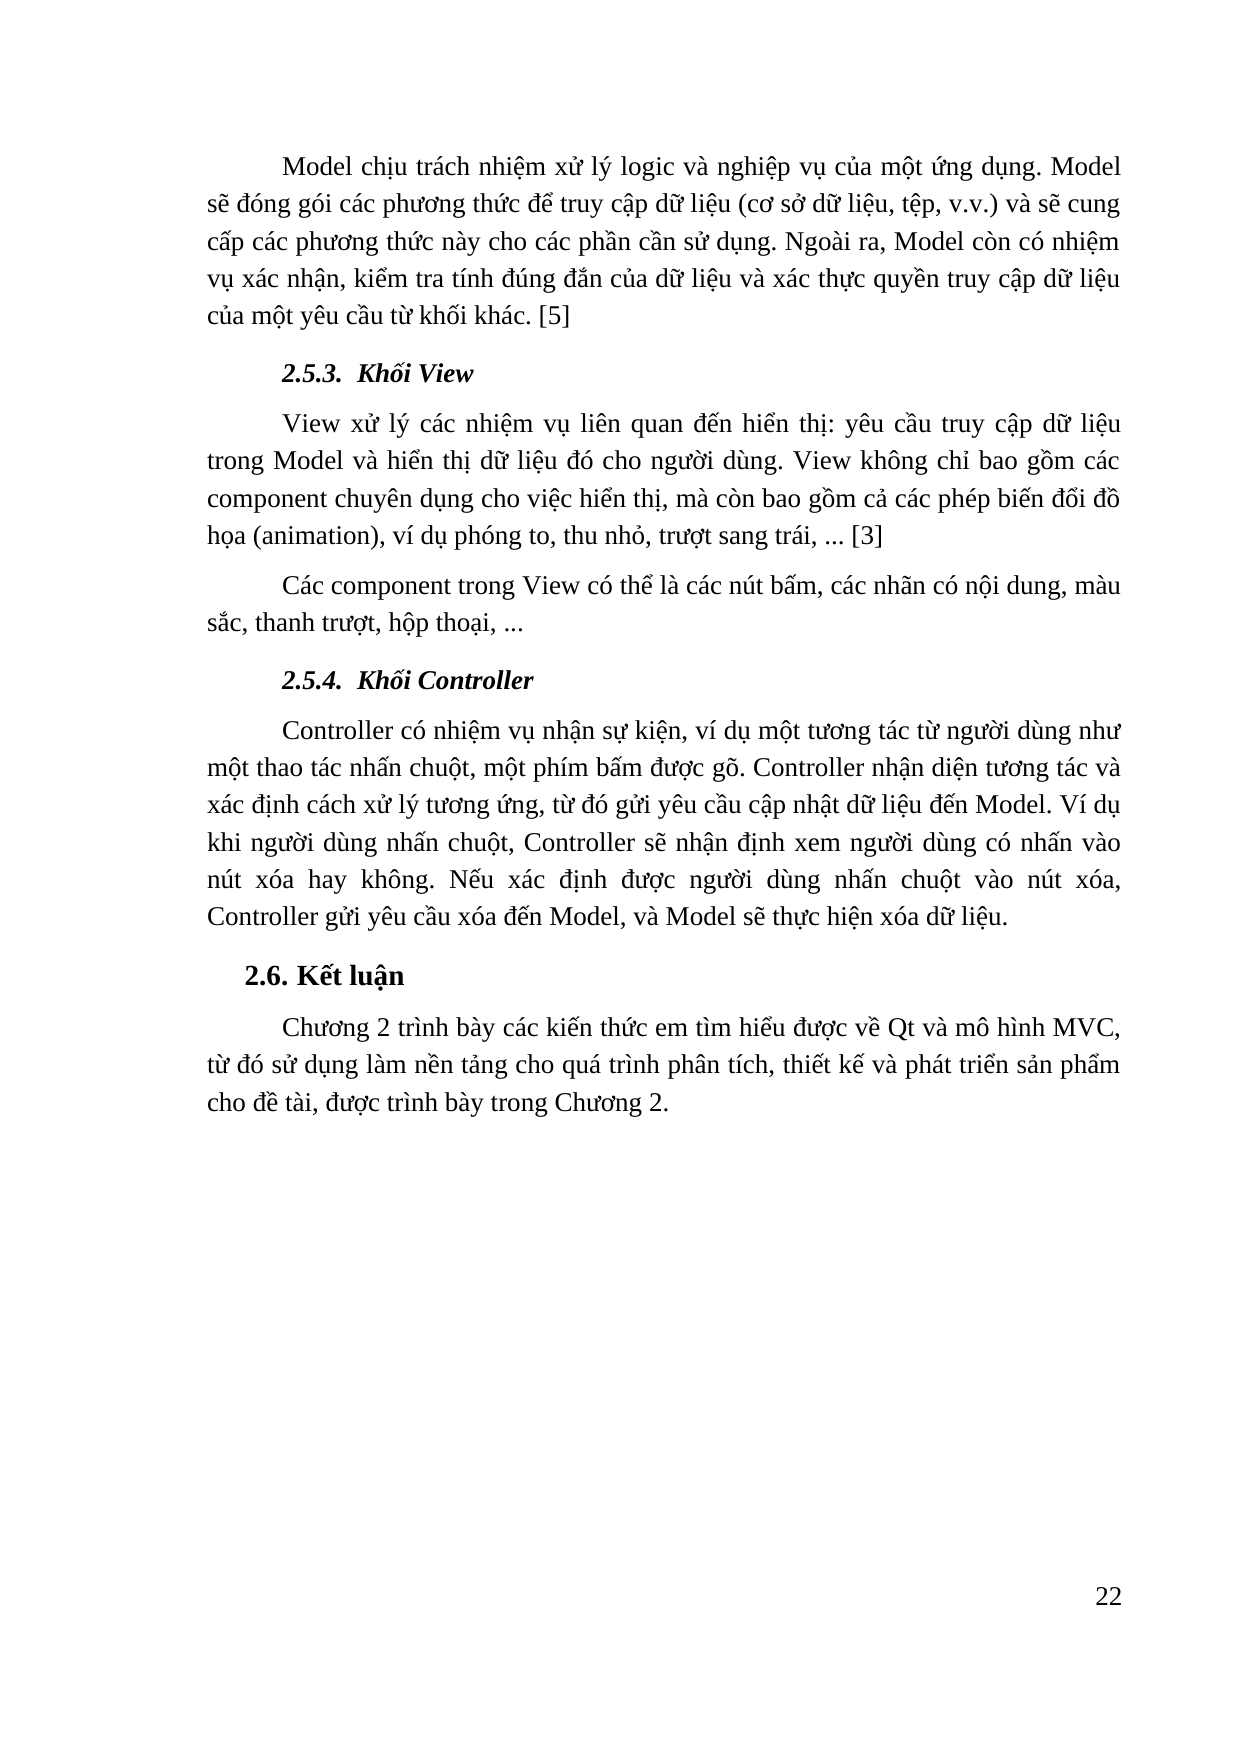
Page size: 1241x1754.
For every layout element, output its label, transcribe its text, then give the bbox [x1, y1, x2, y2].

text Chương 2 trình bày các kiến thức em tìm hiểu được về Qt và mô hình MVC, từ đó sử dụng làm nền tảng cho quá trình phân tích, thiết kế và phát triển sản phẩm cho đề tài, được trình bày trong Chương 2. [207, 1011, 1122, 1117]
text Controller có nhiệm vụ nhận sự kiện, ví dụ một tương tác từ người dùng như một thao tác nhấn chuột, một phím bấm được gõ. Controller nhận diện tương tác và xác định cách xử lý tương ứng, từ đó gửi yêu cầu cập nhật dữ liệu đến Model. Ví dụ khi người dùng nhấn chuột, Controller sẽ nhận định xem người dùng có nhấn vào nút xóa hay không. Nếu xác định được người dùng nhấn chuột vào nút xóa, Controller gửi yêu cầu xóa đến Model, và Model sẽ thực hiện xóa dữ liệu. [207, 714, 1122, 932]
subtitle Khối Controller [282, 664, 1122, 695]
text View xử lý các nhiệm vụ liên quan đến hiển thị: yêu cầu truy cập dữ liệu trong Model và hiển thị dữ liệu đó cho người dùng. View không chỉ bao gồm các component chuyên dụng cho việc hiển thị, mà còn bao gồm cả các phép biến đổi đồ họa (animation), ví dụ phóng to, thu nhỏ, trượt sang trái, ... [3] [207, 407, 1122, 550]
subtitle Kết luận [244, 958, 1122, 992]
text Các component trong View có thể là các nút bấm, các nhãn có nội dung, màu sắc, thanh trượt, hộp thoại, ... [207, 569, 1122, 637]
subtitle Khối View [282, 357, 1122, 388]
text Model chịu trách nhiệm xử lý logic và nghiệp vụ của một ứng dụng. Model sẽ đóng gói các phương thức để truy cập dữ liệu (cơ sở dữ liệu, tệp, v.v.) và sẽ cung cấp các phương thức này cho các phần cần sử dụng. Ngoài ra, Model còn có nhiệm vụ xác nhận, kiểm tra tính đúng đắn của dữ liệu và xác thực quyền truy cập dữ liệu của một yêu cầu từ khối khác. [5] [207, 150, 1122, 330]
